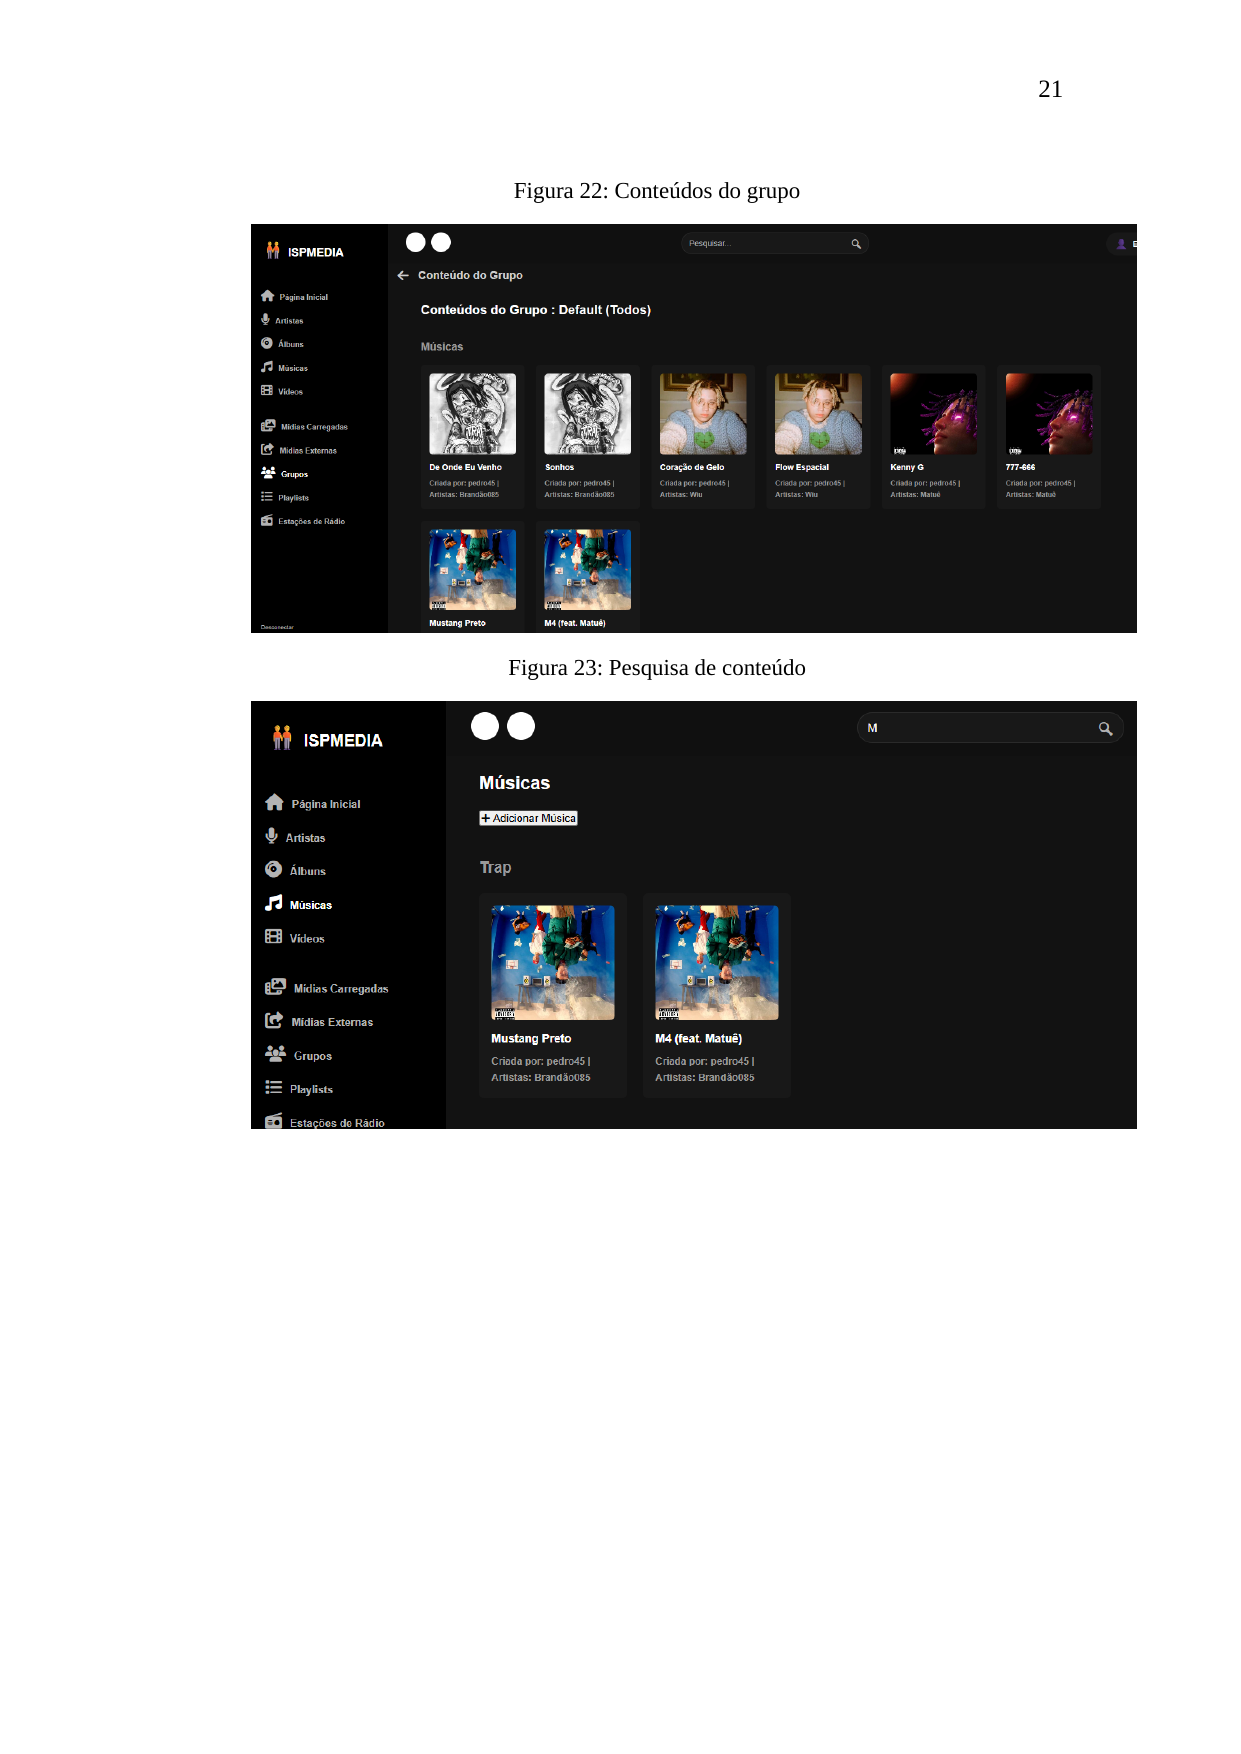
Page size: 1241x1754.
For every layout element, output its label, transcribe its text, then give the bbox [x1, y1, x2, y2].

picture [251, 224, 1137, 633]
text Figura 22: Conteúdos do grupo [177, 177, 1063, 203]
text Figura 23: Pesquisa de conteúdo [177, 654, 1063, 680]
picture [251, 701, 1137, 1129]
